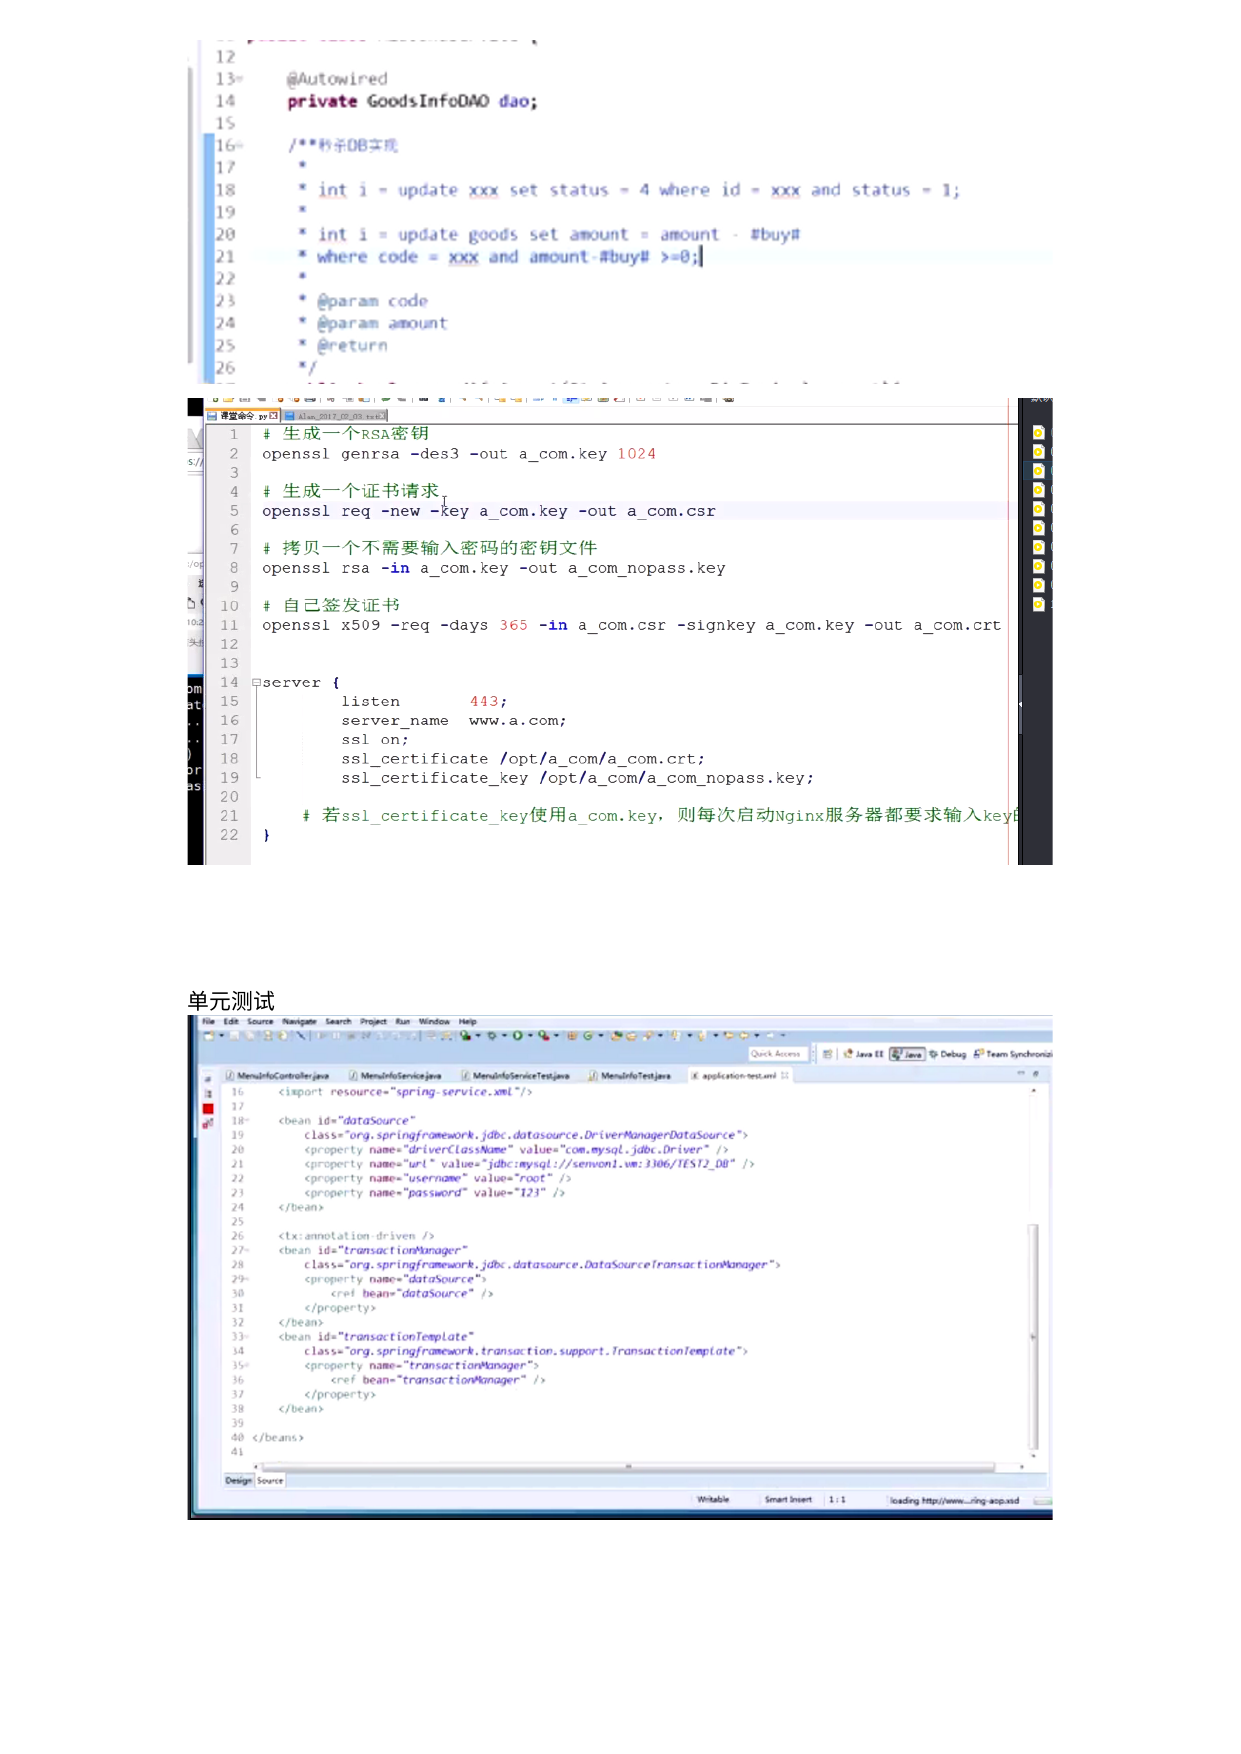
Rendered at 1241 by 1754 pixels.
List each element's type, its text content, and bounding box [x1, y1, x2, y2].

text 单元测试 [187, 983, 1053, 1015]
picture [187, 1015, 1053, 1520]
picture [187, 40, 1053, 384]
picture [187, 398, 1053, 865]
